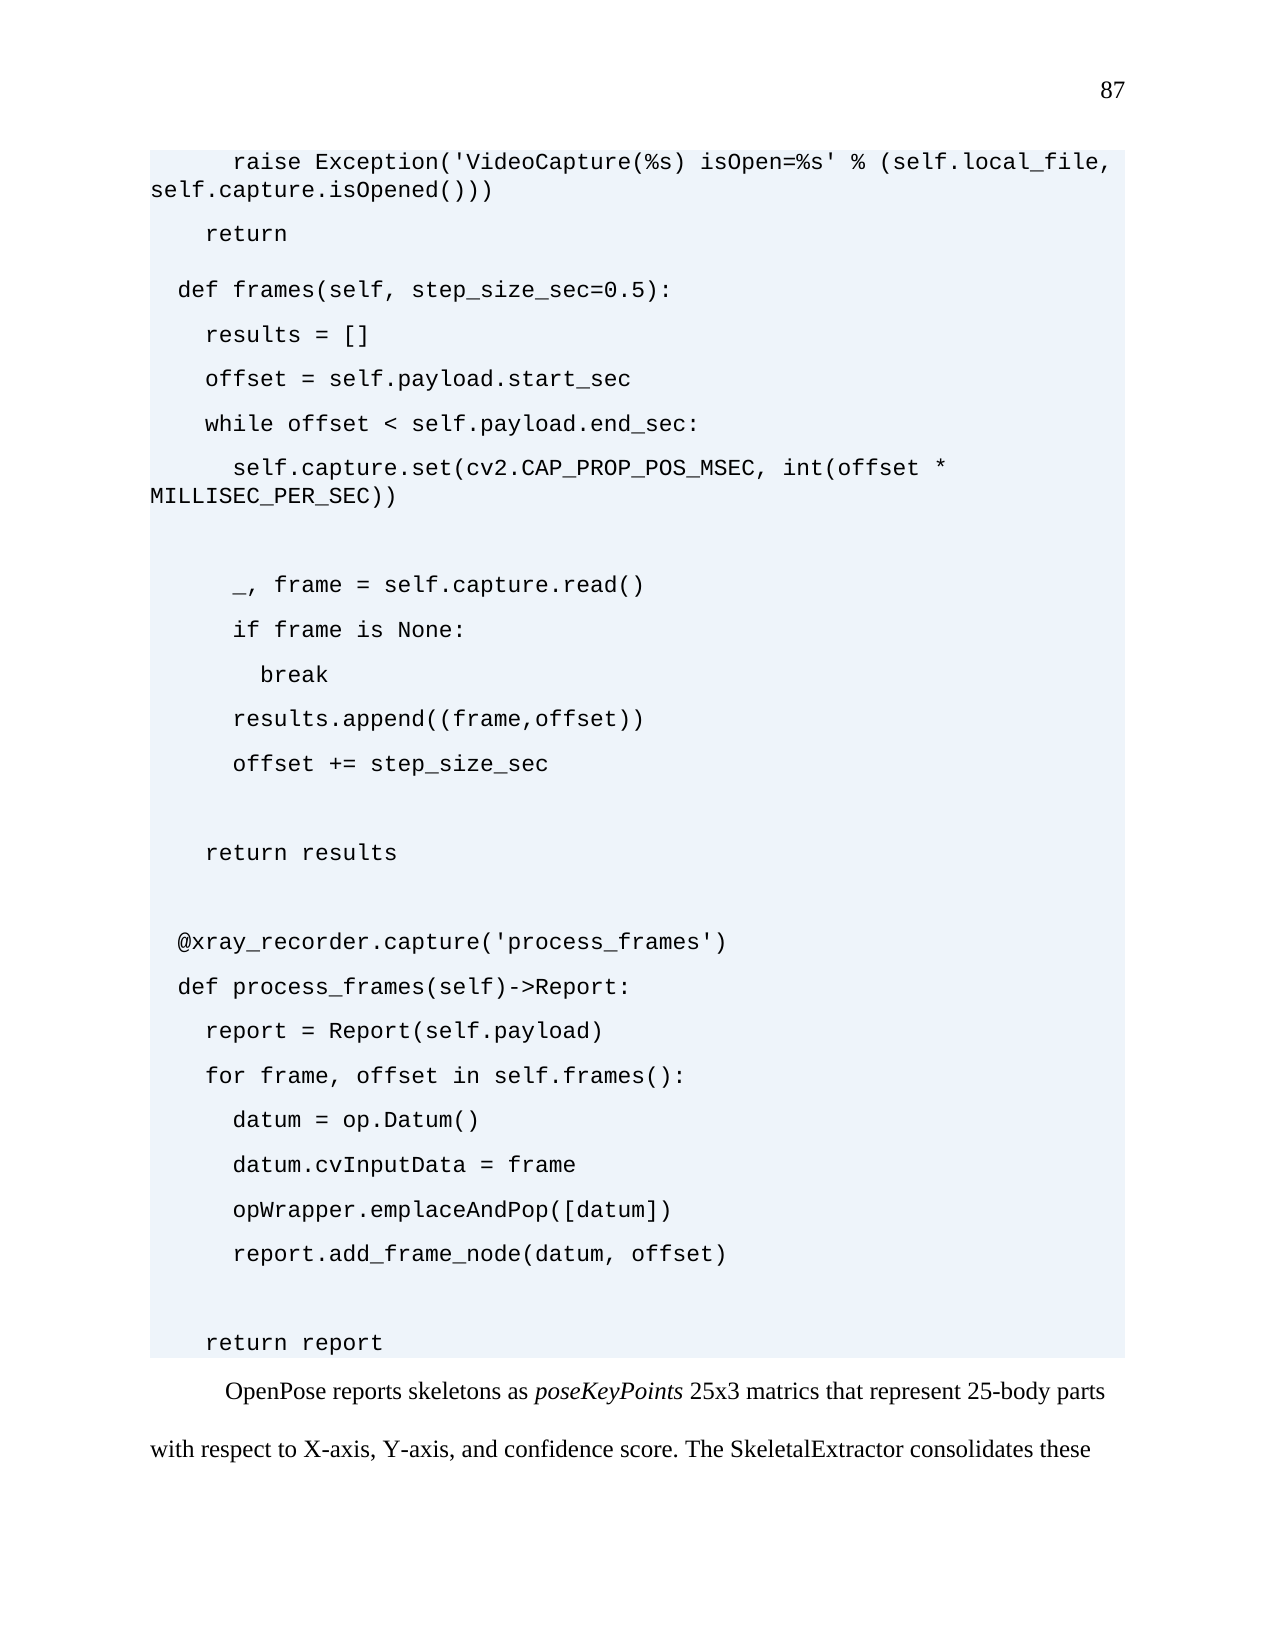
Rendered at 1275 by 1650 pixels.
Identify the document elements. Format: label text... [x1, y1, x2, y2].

text datum = op.Datum() [150, 1109, 1125, 1135]
text results.append((frame,offset)) [150, 707, 1125, 733]
text _, frame = self.capture.read() [150, 574, 1125, 600]
text while offset < self.payload.end_sec: [150, 412, 1125, 438]
text return results [150, 841, 1125, 867]
text raise Exception('VideoCapture(%s) isOpen=%s' % (self.local_file, self.capture.isOpened())) [150, 150, 1125, 204]
text results = [] [150, 323, 1125, 349]
text report.add_frame_node(datum, offset) [150, 1242, 1125, 1268]
text offset += step_size_sec [150, 752, 1125, 778]
text datum.cvInputData = frame [150, 1153, 1125, 1179]
text @xray_recorder.capture('process_frames') [150, 930, 1125, 956]
text opWrapper.emplaceAndPop([datum]) [150, 1198, 1125, 1224]
text break [150, 663, 1125, 689]
text offset = self.payload.start_sec [150, 367, 1125, 393]
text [150, 1376, 1125, 1462]
text if frame is None: [150, 618, 1125, 644]
text report = Report(self.payload) [150, 1019, 1125, 1046]
text for frame, offset in self.frames(): [150, 1064, 1125, 1090]
text return report [150, 1332, 1125, 1358]
text self.capture.set(cv2.CAP_PROP_POS_MSEC, int(offset * MILLISEC_PER_SEC)) [150, 457, 1125, 511]
text def process_frames(self)->Report: [150, 975, 1125, 1001]
text return def frames(self, step_size_sec=0.5): [150, 222, 1125, 304]
